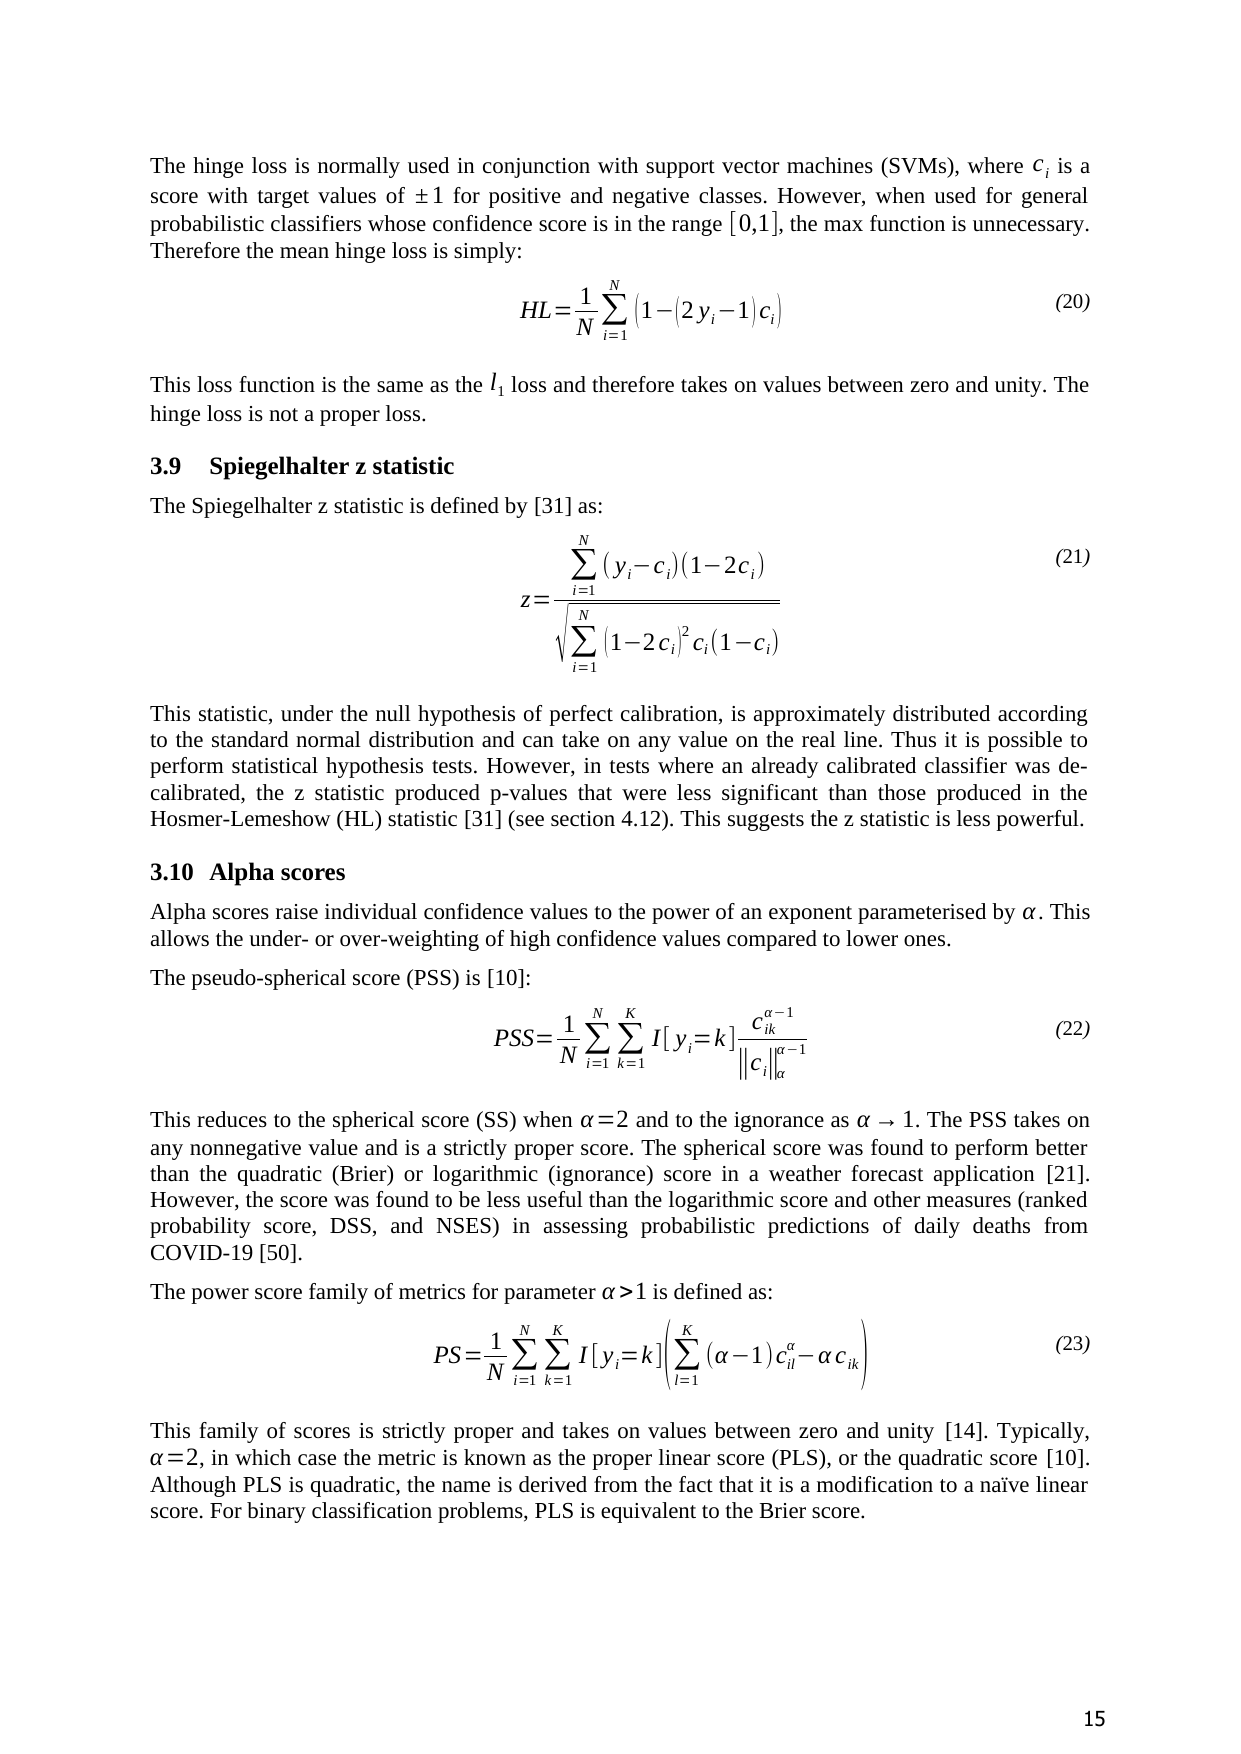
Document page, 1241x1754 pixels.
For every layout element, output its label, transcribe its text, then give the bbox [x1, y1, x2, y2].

table_header [257, 276, 985, 356]
table_header (23) [985, 1318, 1101, 1405]
table_header [257, 1318, 985, 1405]
text The power score family of metrics for parameter is defined as: [150, 1278, 1090, 1305]
subtitle Spiegelhalter z statistic [150, 451, 1090, 480]
table_header [257, 531, 985, 687]
text This statistic, under the null hypothesis of perfect calibration, is approximately distributed according to the standard normal distribution and can take on any value on the real line. Thus it is possible to perform statistical hypothesis tests. However, in tests where an already calibrated classifier was de-calibrated, the z statistic produced p-values that were less significant than those produced in the Hosmer-Lemeshow (HL) statistic [31] (see section 4.12). This suggests the z statistic is less powerful. [150, 700, 1090, 832]
table_header (22) [985, 1003, 1101, 1093]
table_header [257, 1003, 985, 1093]
text This reduces to the spherical score (SS) when and to the ignorance as . The PSS takes on any nonnegative value and is a strictly proper score. The spherical score was found to perform better than the quadratic (Brier) or logarithmic (ignorance) score in a weather forecast application [21]. However, the score was found to be less useful than the logarithmic score and other measures (ranked probability score, DSS, and NSES) in assessing probabilistic predictions of daily deaths from COVID-19 [50]. [150, 1106, 1090, 1265]
text The hinge loss is normally used in conjunction with support vector machines (SVMs), where is a score with target values of for positive and negative classes. However, when used for general probabilistic classifiers whose confidence score is in the range , the max function is unnecessary. Therefore the mean hinge loss is simply: [150, 150, 1090, 264]
table_header (21) [985, 531, 1101, 687]
text This family of scores is strictly proper and takes on values between zero and unity [14]. Typically, , in which case the metric is known as the proper linear score (PLS), or the quadratic score [10]. Although PLS is quadratic, the name is derived from the fact that it is a modification to a naïve linear score. For binary classification problems, PLS is equivalent to the Brier score. [150, 1417, 1090, 1524]
text Alpha scores raise individual confidence values to the power of an exponent parameterised by . This allows the under- or over-weighting of high confidence values compared to lower ones. [150, 898, 1090, 952]
text The pseudo-spherical score (PSS) is [10]: [150, 964, 1090, 991]
text This loss function is the same as the loss and therefore takes on values between zero and unity. The hinge loss is not a proper loss. [150, 368, 1090, 426]
subtitle Alpha scores [150, 857, 1090, 885]
table_header (20) [985, 276, 1101, 356]
text The Spiegelhalter z statistic is defined by [31] as: [150, 492, 1090, 519]
